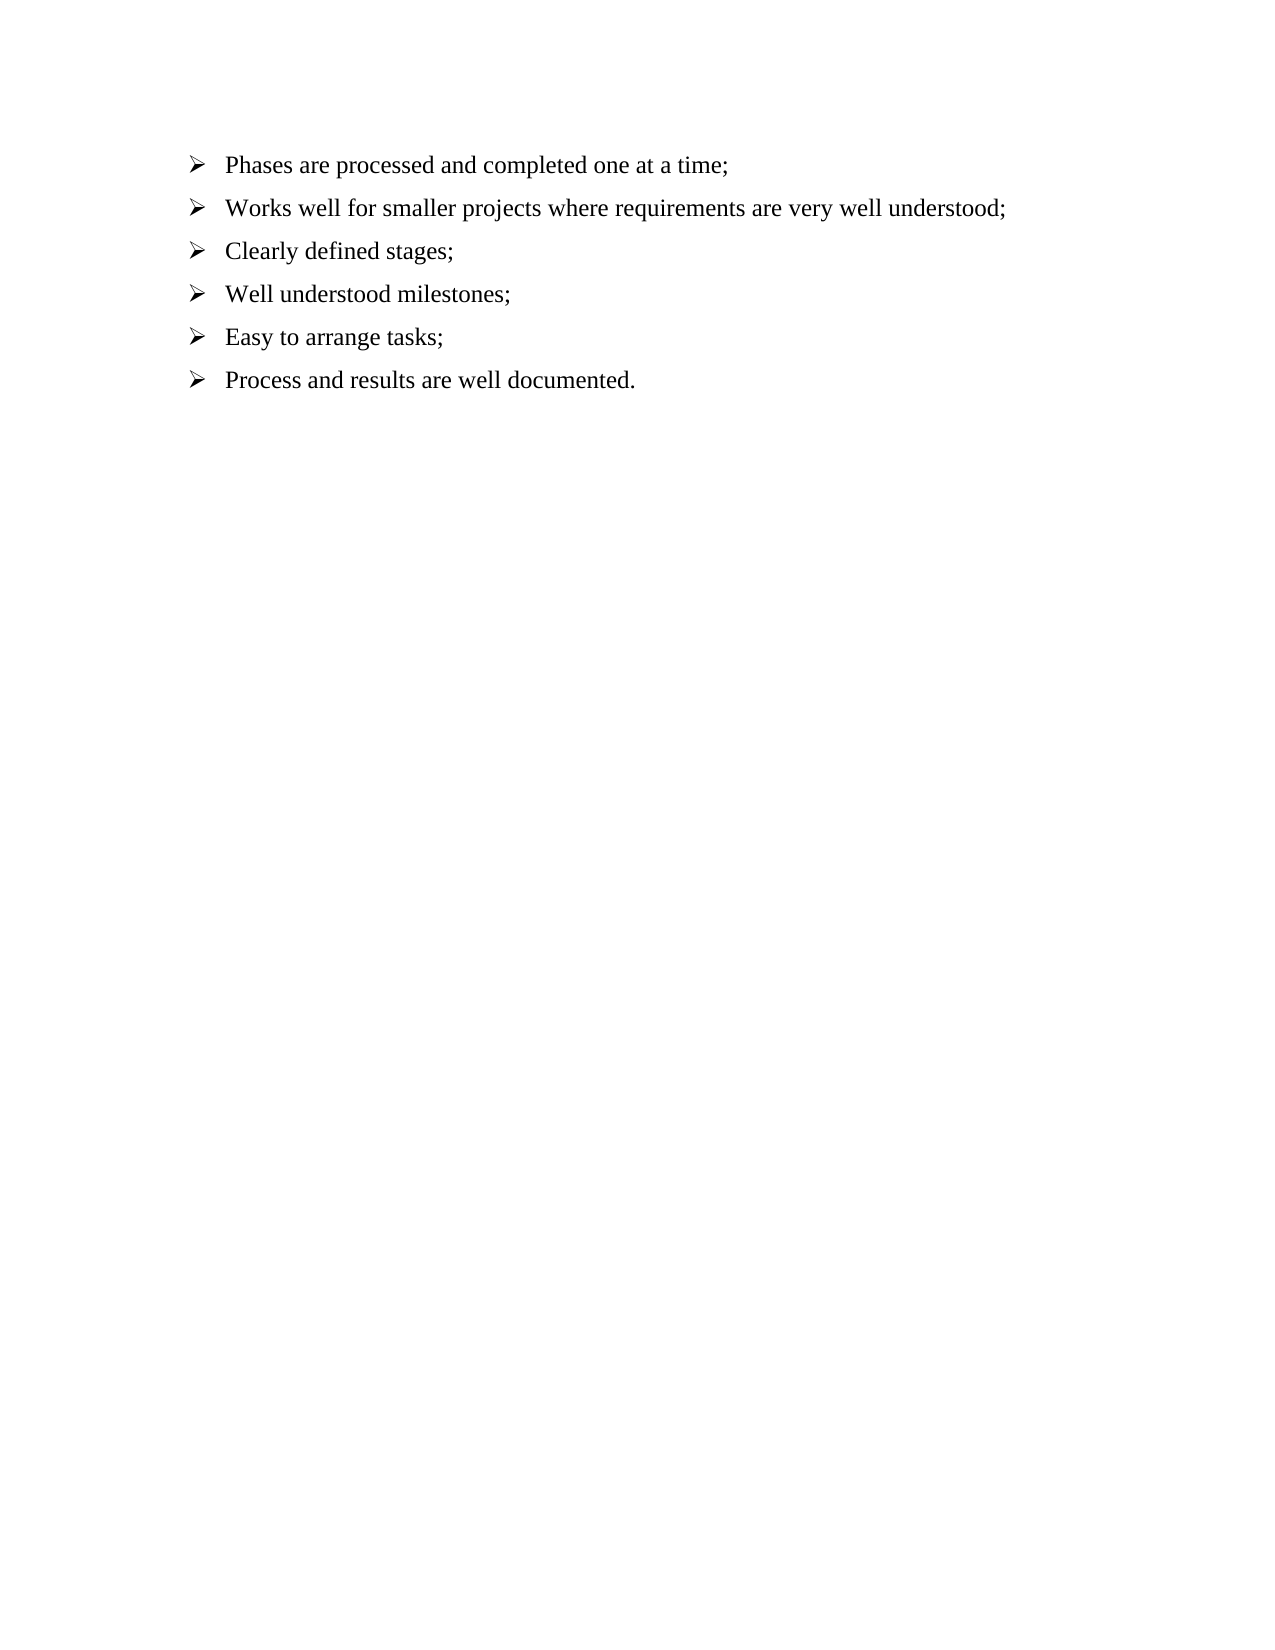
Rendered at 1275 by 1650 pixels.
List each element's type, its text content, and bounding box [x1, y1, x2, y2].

list Works well for smaller projects where requirements are very well understood; [187, 193, 1125, 222]
list Easy to arrange tasks; [187, 322, 1125, 351]
list Phases are processed and completed one at a time; [187, 150, 1125, 179]
list Clearly defined stages; [187, 236, 1125, 265]
list Process and results are well documented. [187, 366, 1125, 394]
list Well understood milestones; [187, 279, 1125, 308]
